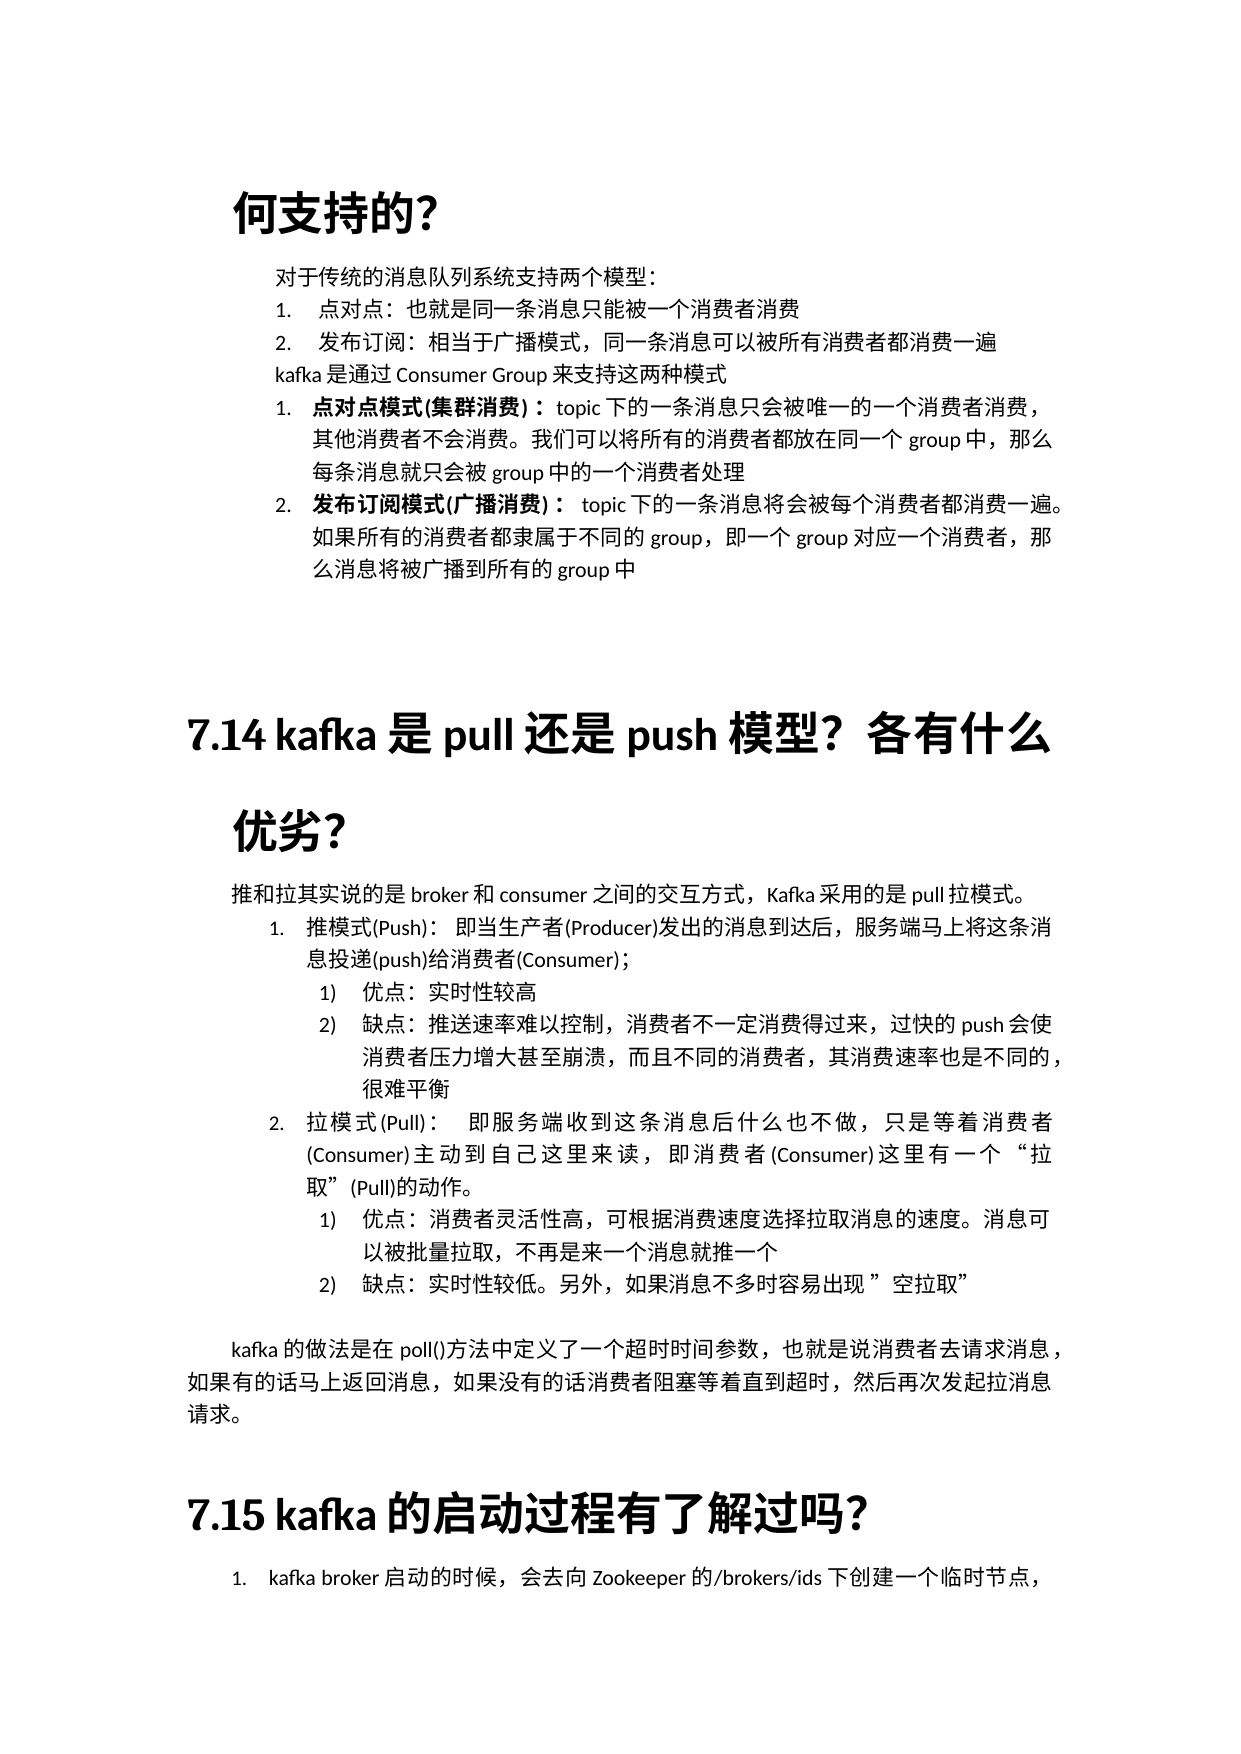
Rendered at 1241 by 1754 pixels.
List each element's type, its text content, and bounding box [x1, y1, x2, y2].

list 点对点：也就是同一条消息只能被一个消费者消费 [275, 292, 1053, 324]
list 缺点：推送速率难以控制，消费者不一定消费得过来，过快的push会使消费者压力增大甚至崩溃，而且不同的消费者，其消费速率也是不同的，很难平衡 [319, 1007, 1053, 1104]
text kafka的做法是在poll()方法中定义了一个超时时间参数，也就是说消费者去请求消息，如果有的话马上返回消息，如果没有的话消费者阻塞等着直到超时，然后再次发起拉消息请求。 [187, 1332, 1053, 1429]
text kafka是pull还是push模型？各有什么优劣？ [187, 682, 1053, 877]
list 推模式(Push)： 即当生产者(Producer)发出的消息到达后，服务端马上将这条消息投递(push)给消费者(Consumer)； [269, 909, 1053, 974]
list 缺点：实时性较低。另外，如果消息不多时容易出现 ”空拉取” [319, 1267, 1053, 1299]
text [187, 162, 1053, 259]
list 发布订阅：相当于广播模式，同一条消息可以被所有消费者都消费一遍 [275, 324, 1053, 357]
text kafka是通过Consumer Group来支持这两种模式 [231, 357, 1053, 389]
text kafka的启动过程有了解过吗？ [187, 1462, 1053, 1559]
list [231, 1559, 1053, 1592]
text 推和拉其实说的是broker和consumer之间的交互方式，Kafka采用的是pull拉模式。 [187, 877, 1053, 909]
list 发布订阅模式(广播消费) ： topic下的一条消息将会被每个消费者都消费一遍。如果所有的消费者都隶属于不同的group，即一个group对应一个消费者，那么消息将被广播到所有的group中 [275, 487, 1053, 584]
list 优点：消费者灵活性高，可根据消费速度选择拉取消息的速度。消息可以被批量拉取，不再是来一个消息就推一个 [319, 1202, 1053, 1267]
list 点对点模式(集群消费) ：topic下的一条消息只会被唯一的一个消费者消费，其他消费者不会消费。我们可以将所有的消费者都放在同一个group中，那么每条消息就只会被group中的一个消费者处理 [275, 389, 1053, 487]
text 对于传统的消息队列系统支持两个模型： [231, 259, 1053, 292]
list 优点：实时性较高 [319, 974, 1053, 1007]
list 拉模式(Pull)： 即服务端收到这条消息后什么也不做，只是等着消费者(Consumer)主动到自己这里来读，即消费者(Consumer)这里有一个“拉取”(Pull)的动作。 [269, 1104, 1053, 1202]
